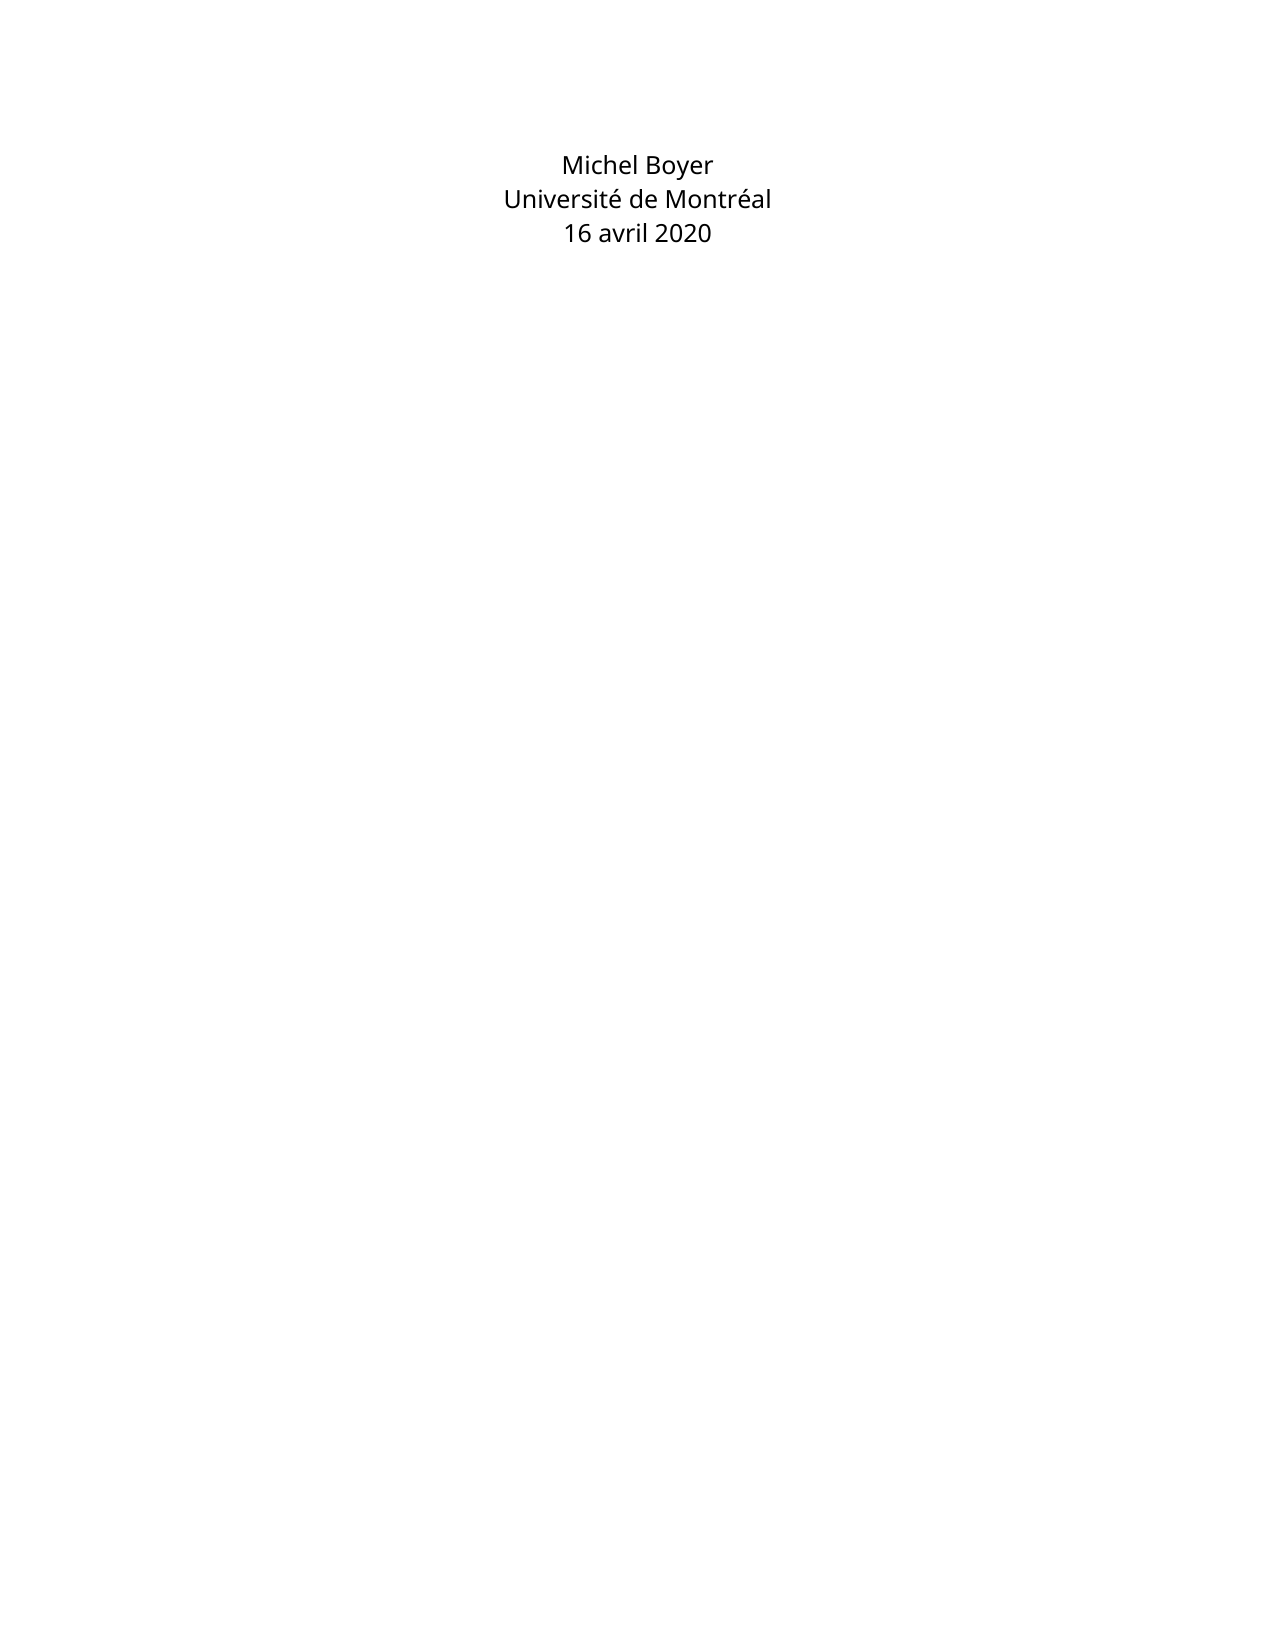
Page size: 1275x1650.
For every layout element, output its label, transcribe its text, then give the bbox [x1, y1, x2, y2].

text Michel Boyer [148, 148, 1127, 182]
text Université de Montréal [148, 182, 1127, 216]
text 16 avril 2020 [148, 216, 1127, 250]
